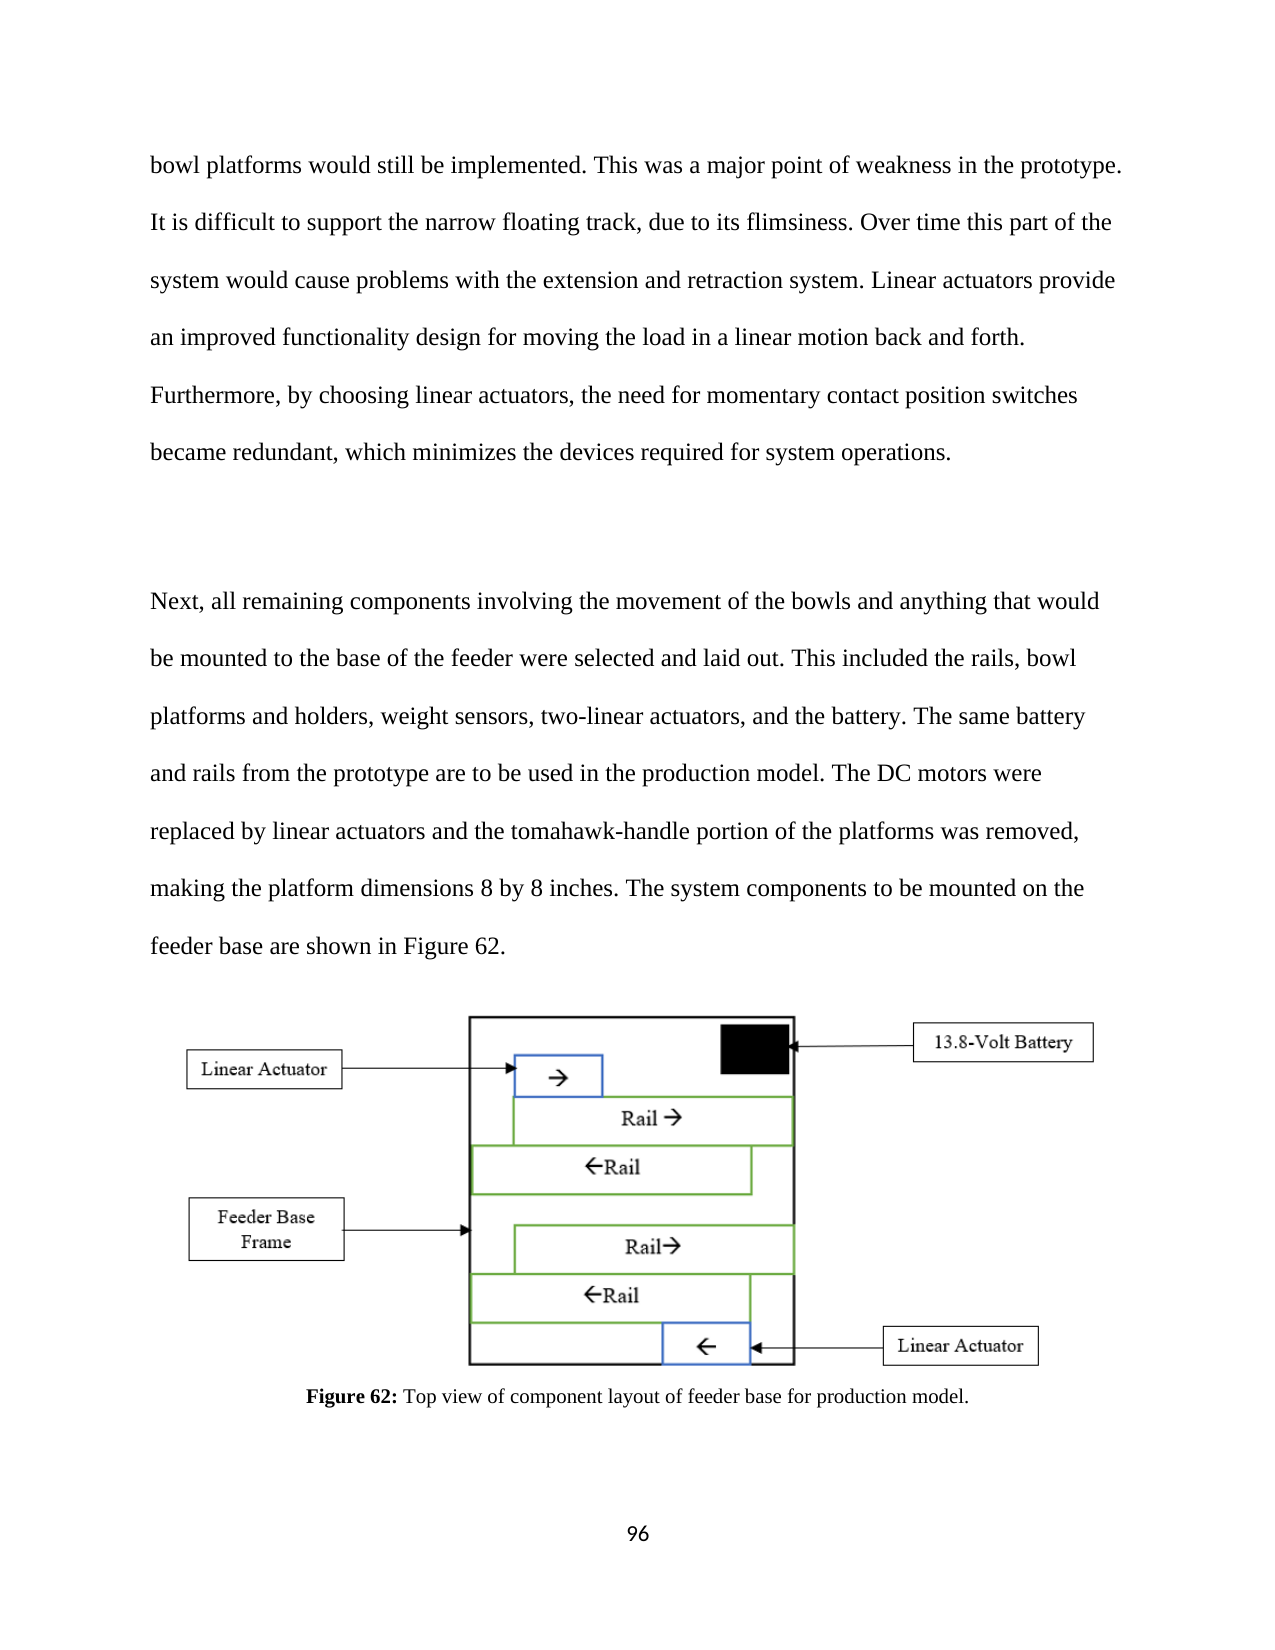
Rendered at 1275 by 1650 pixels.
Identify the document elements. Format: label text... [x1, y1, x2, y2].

text Next, all remaining components involving the movement of the bowls and anything that would be mounted to the base of the feeder were selected and laid out. This included the rails, bowl platforms and holders, weight sensors, two-linear actuators, and the battery. The same battery and rails from the prototype are to be used in the production model. The DC motors were replaced by linear actuators and the tomahawk-handle portion of the platforms was removed, making the platform dimensions 8 by 8 inches. The system components to be mounted on the feeder base are shown in Figure 62. [150, 586, 1125, 959]
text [150, 150, 1125, 466]
text Figure 62: Top view of component layout of feeder base for production model. [150, 1384, 1125, 1408]
picture [180, 1005, 1095, 1368]
